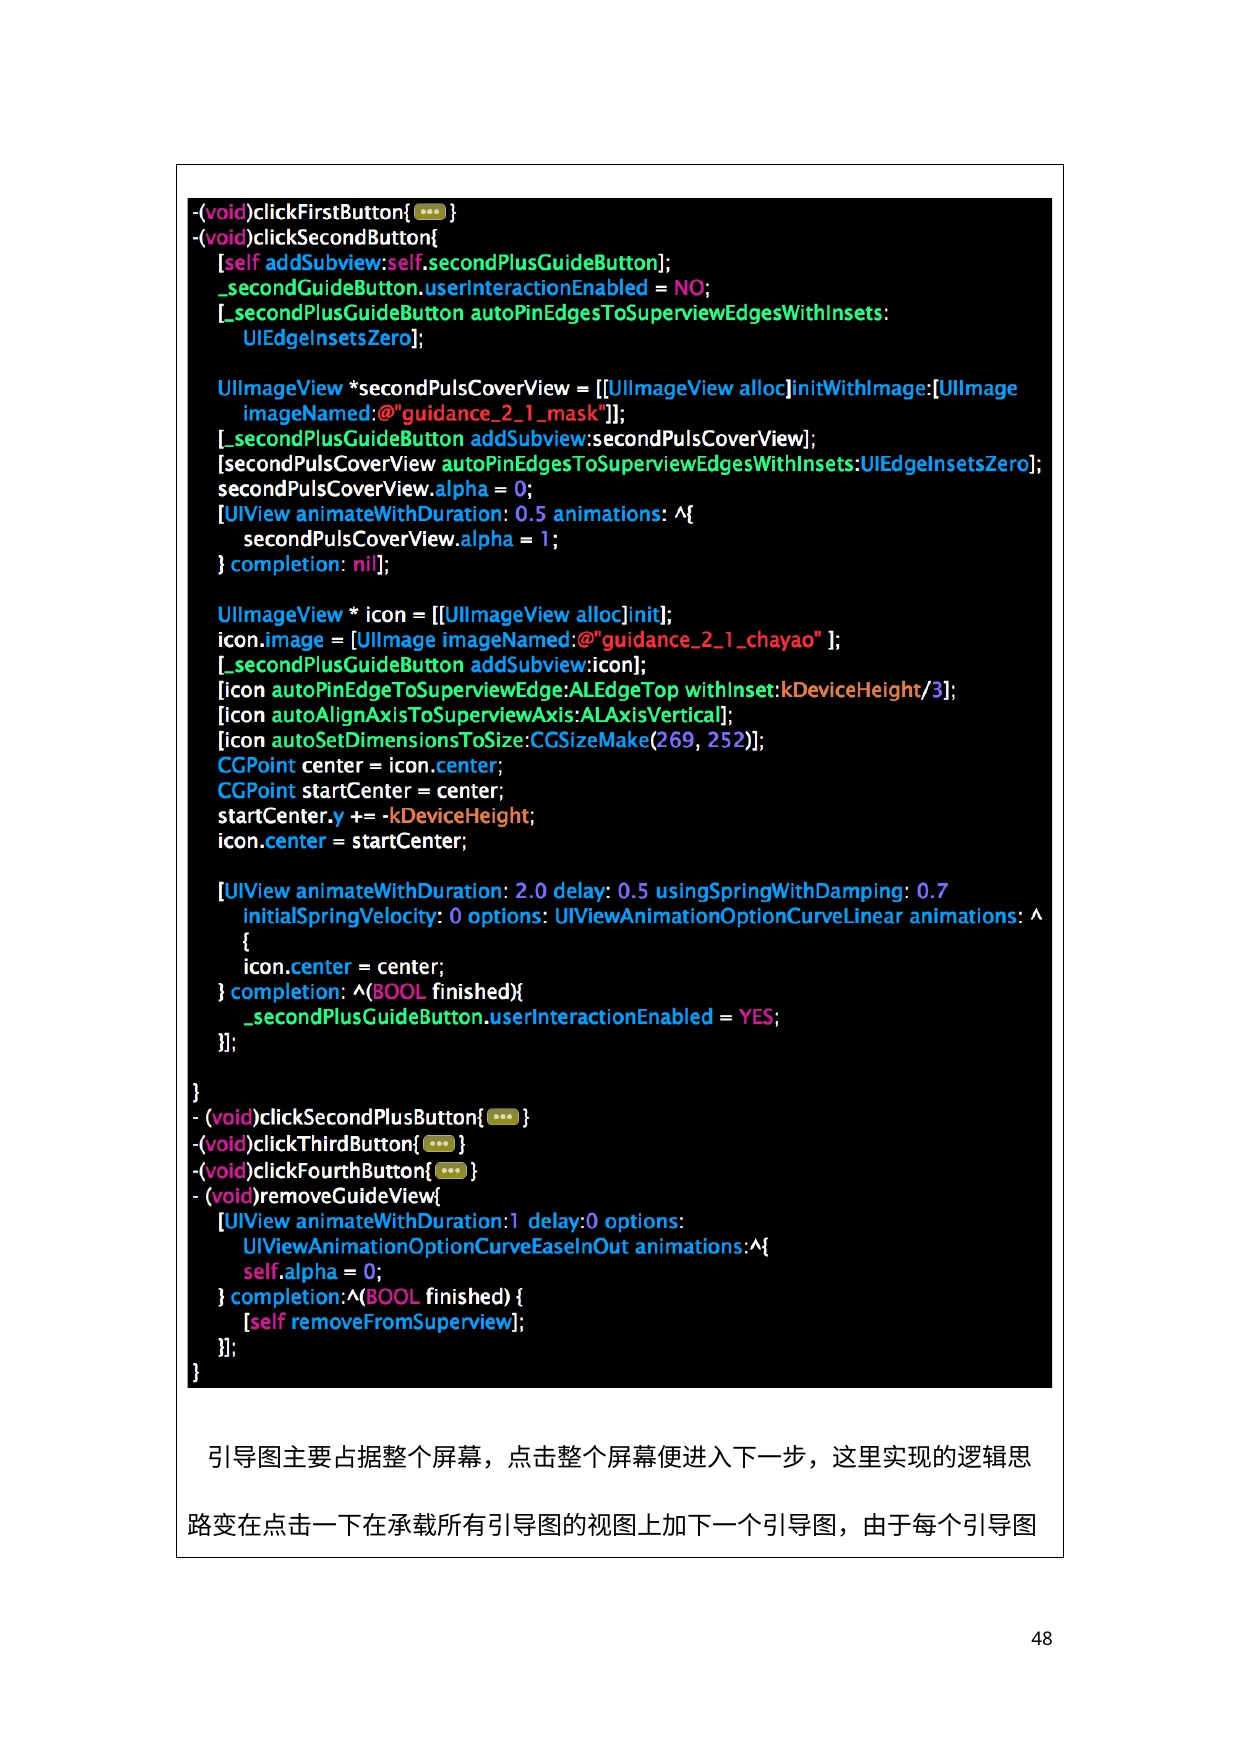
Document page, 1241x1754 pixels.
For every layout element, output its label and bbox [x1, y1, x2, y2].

picture [187, 198, 1053, 1388]
table_cell [177, 165, 1063, 1557]
